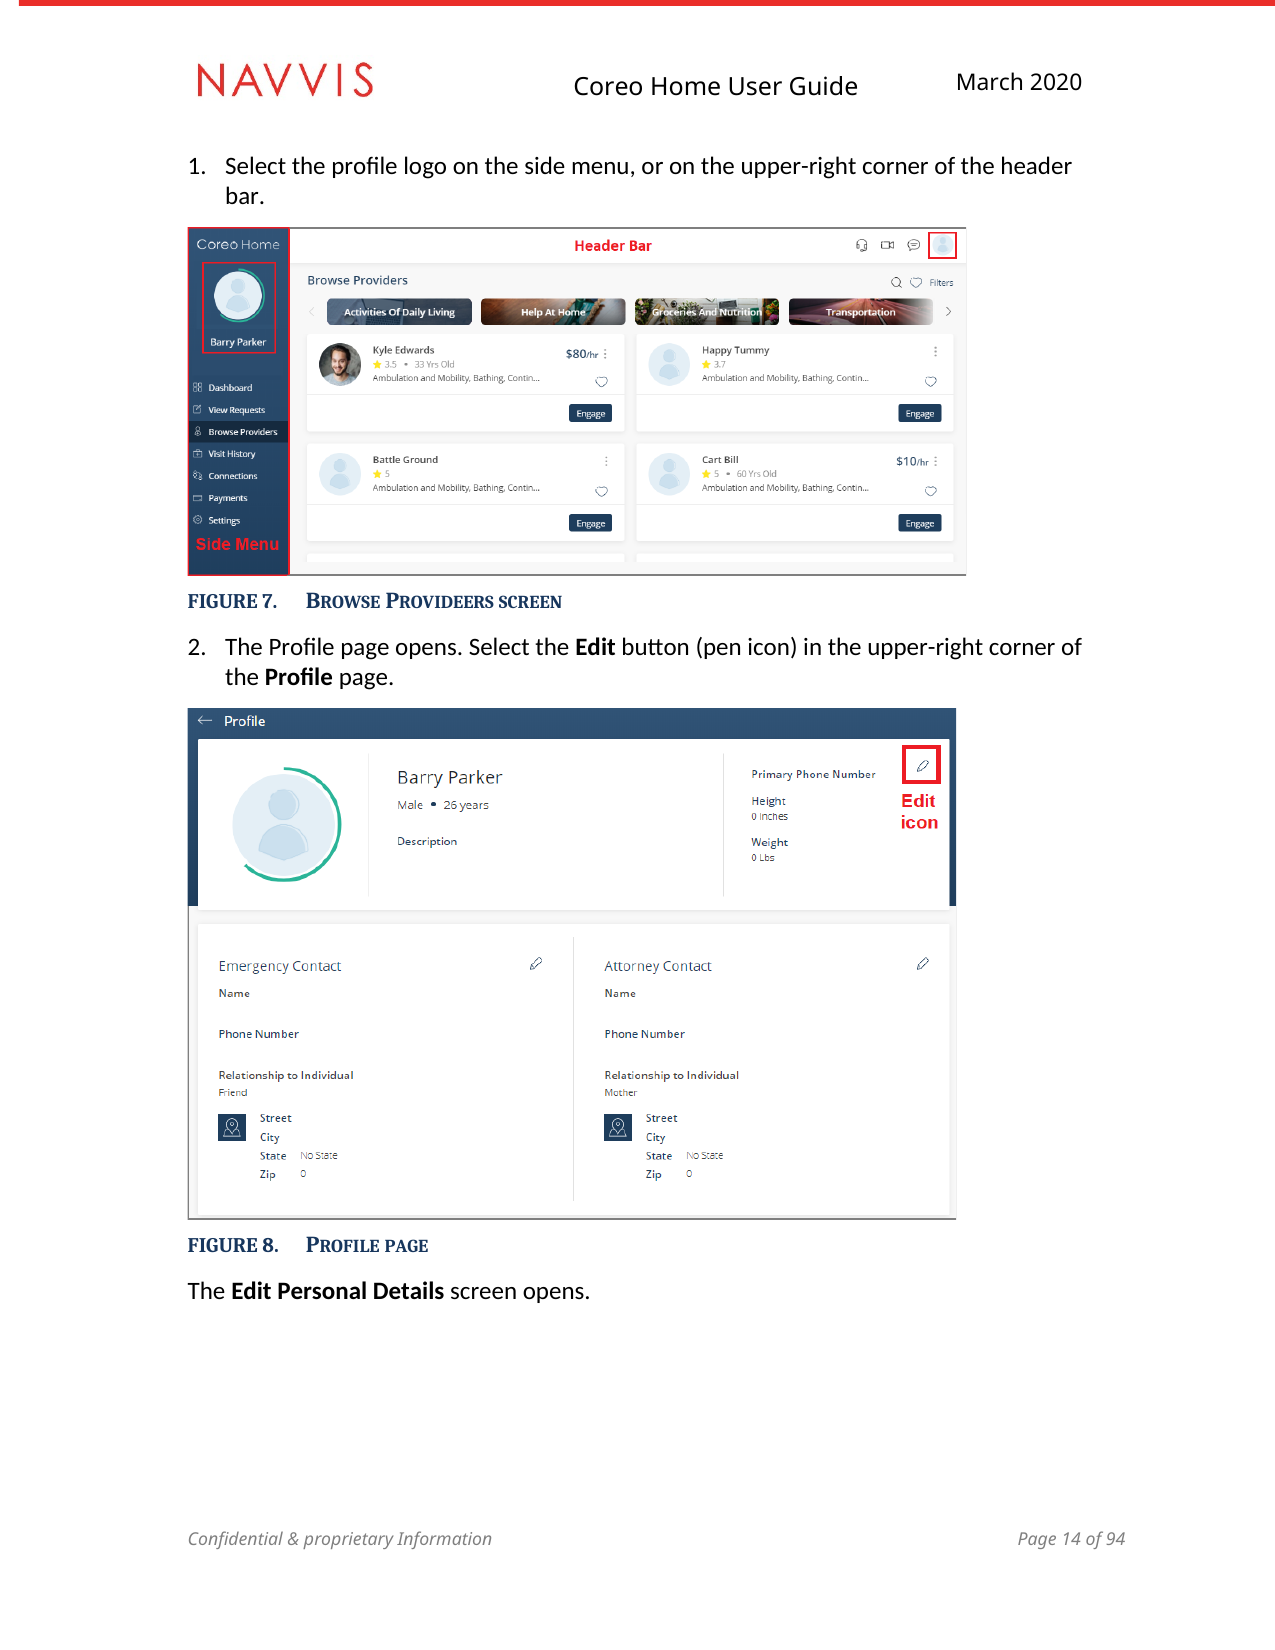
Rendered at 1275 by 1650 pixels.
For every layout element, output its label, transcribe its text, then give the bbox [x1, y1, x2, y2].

picture [187, 227, 967, 576]
text Profile page [187, 1232, 1087, 1259]
picture [187, 55, 383, 104]
text The Edit Personal Details screen opens. [187, 1275, 1087, 1306]
text Browse Provideers screen [187, 588, 1087, 614]
list Select the profile logo on the side menu, or on the upper-right corner of the header bar. [187, 150, 1087, 211]
list The Profile page opens. Select the Edit button (pen icon) in the upper-right corner of the Profile page. [187, 631, 1087, 692]
picture [187, 708, 957, 1220]
